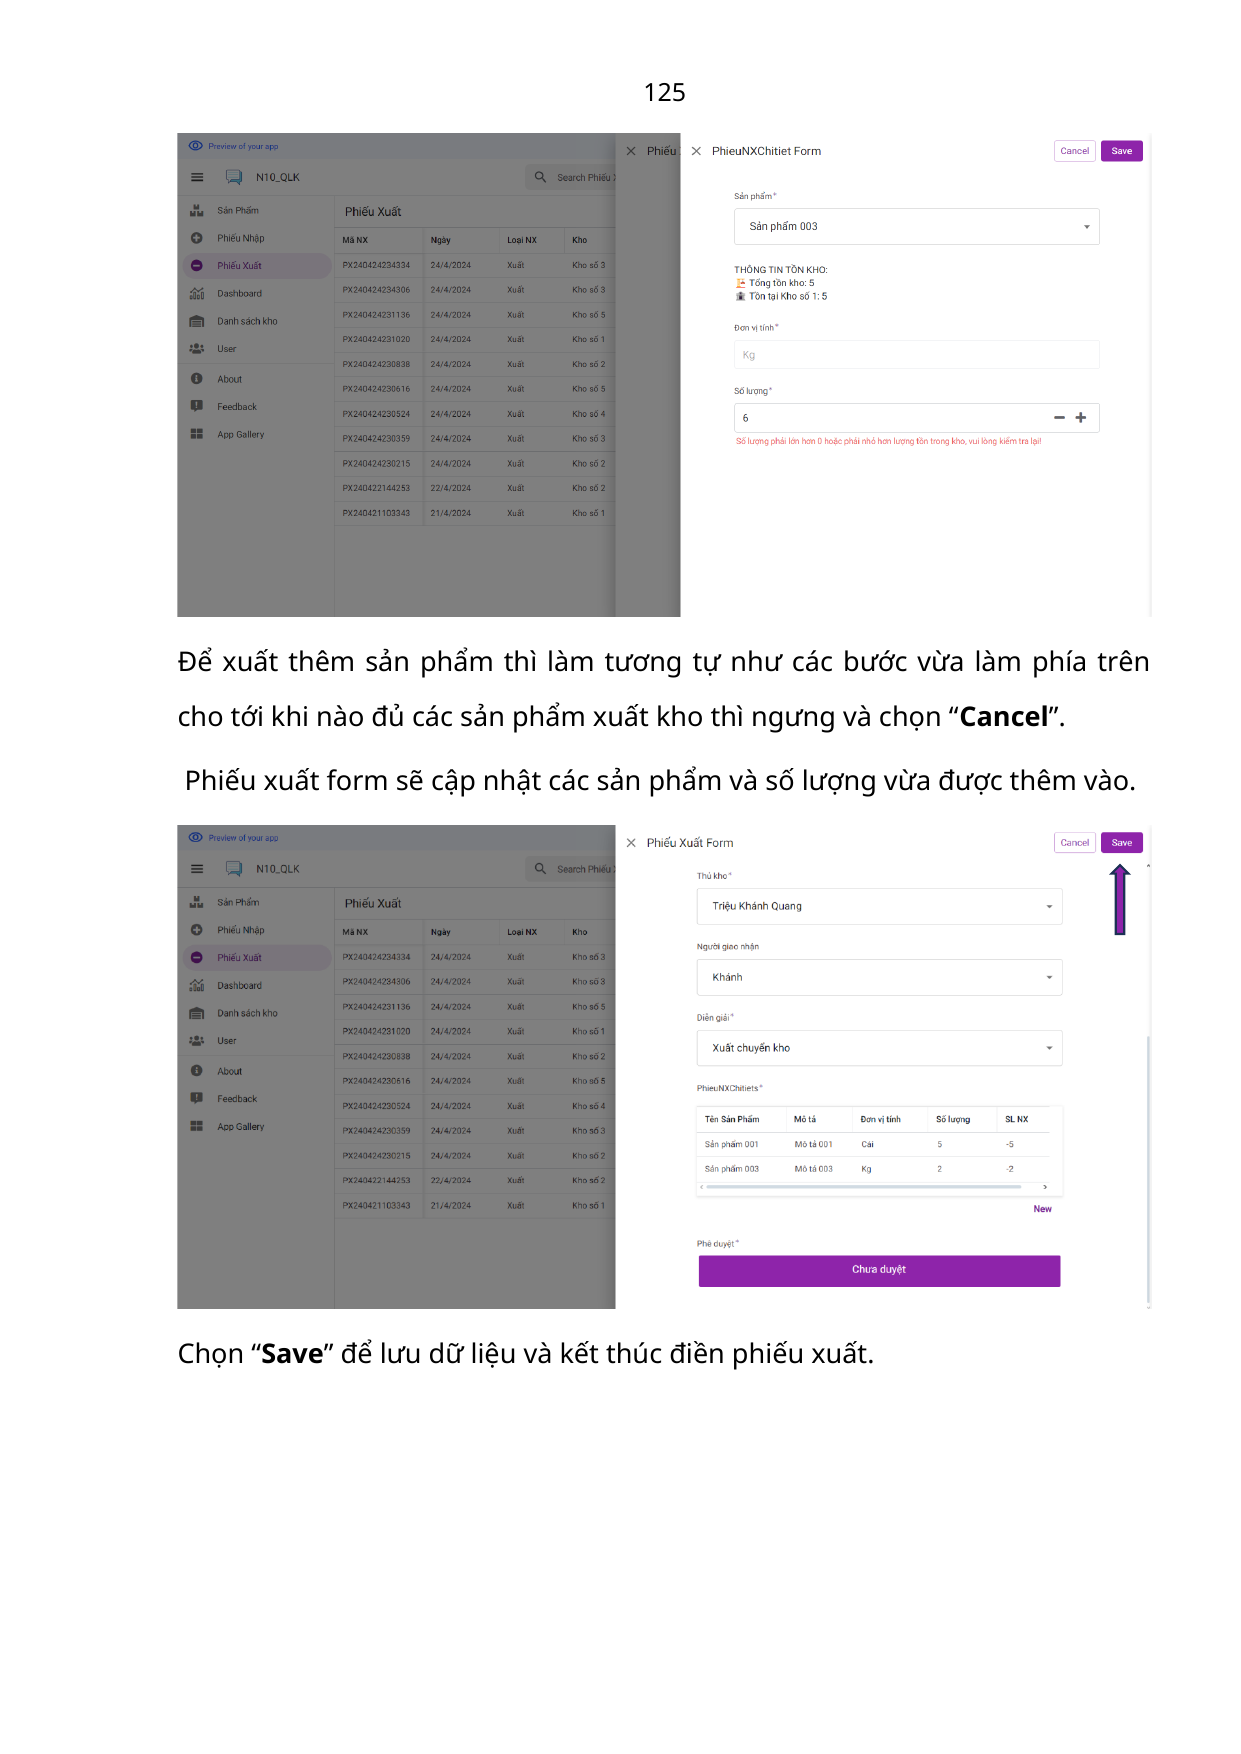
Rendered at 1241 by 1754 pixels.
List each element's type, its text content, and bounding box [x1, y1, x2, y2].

text Phiếu xuất form sẽ cập nhật các sản phẩm và số lượng vừa được thêm vào. [177, 761, 1152, 798]
picture [177, 133, 1152, 617]
text Để xuất thêm sản phẩm thì làm tương tự như các bước vừa làm phía trên cho tới khi nào đủ các sản phẩm xuất kho thì ngưng và chọn “Cancel”. [177, 642, 1152, 734]
picture [177, 825, 1152, 1309]
text Chọn “Save” để lưu dữ liệu và kết thúc điền phiếu xuất. [177, 1334, 1152, 1371]
